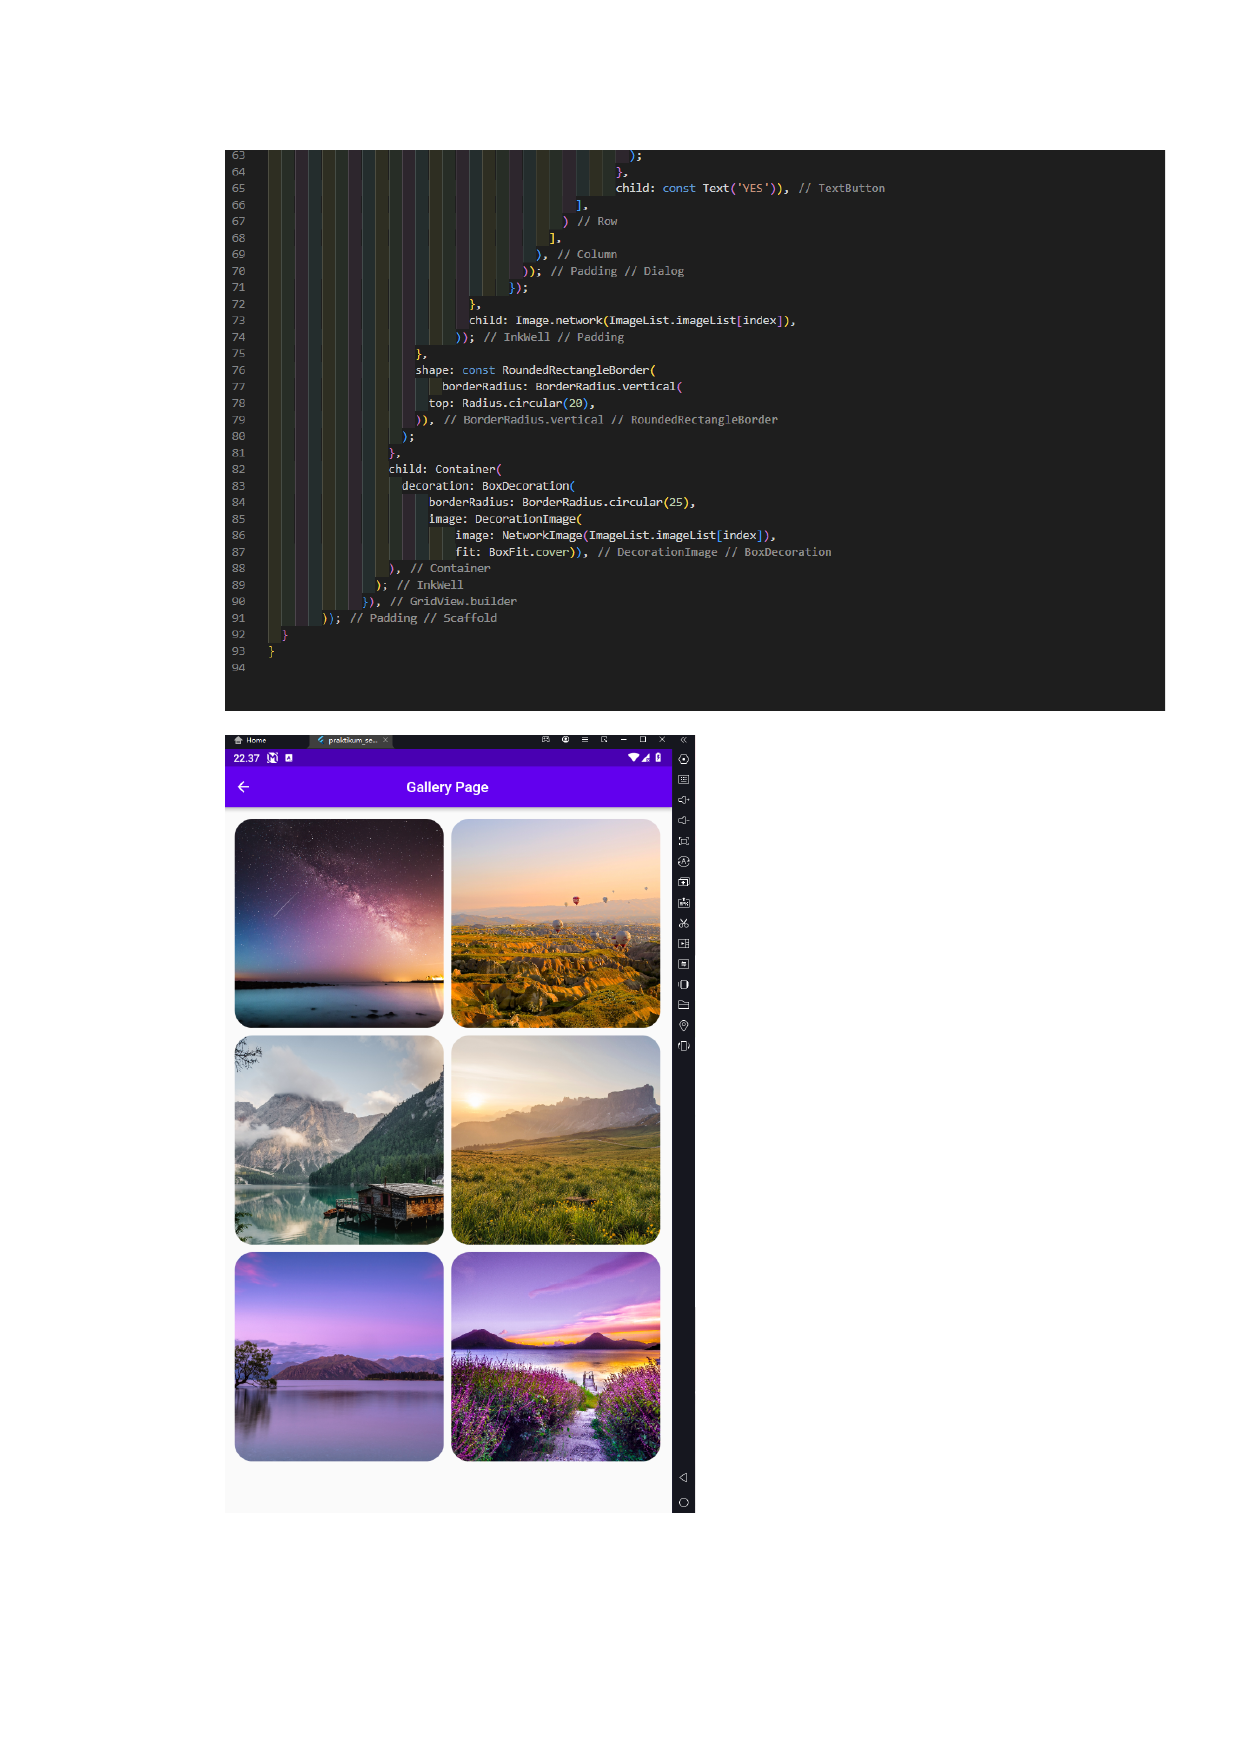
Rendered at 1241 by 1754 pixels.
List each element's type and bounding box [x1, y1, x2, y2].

picture [225, 150, 1166, 711]
picture [225, 735, 696, 1513]
